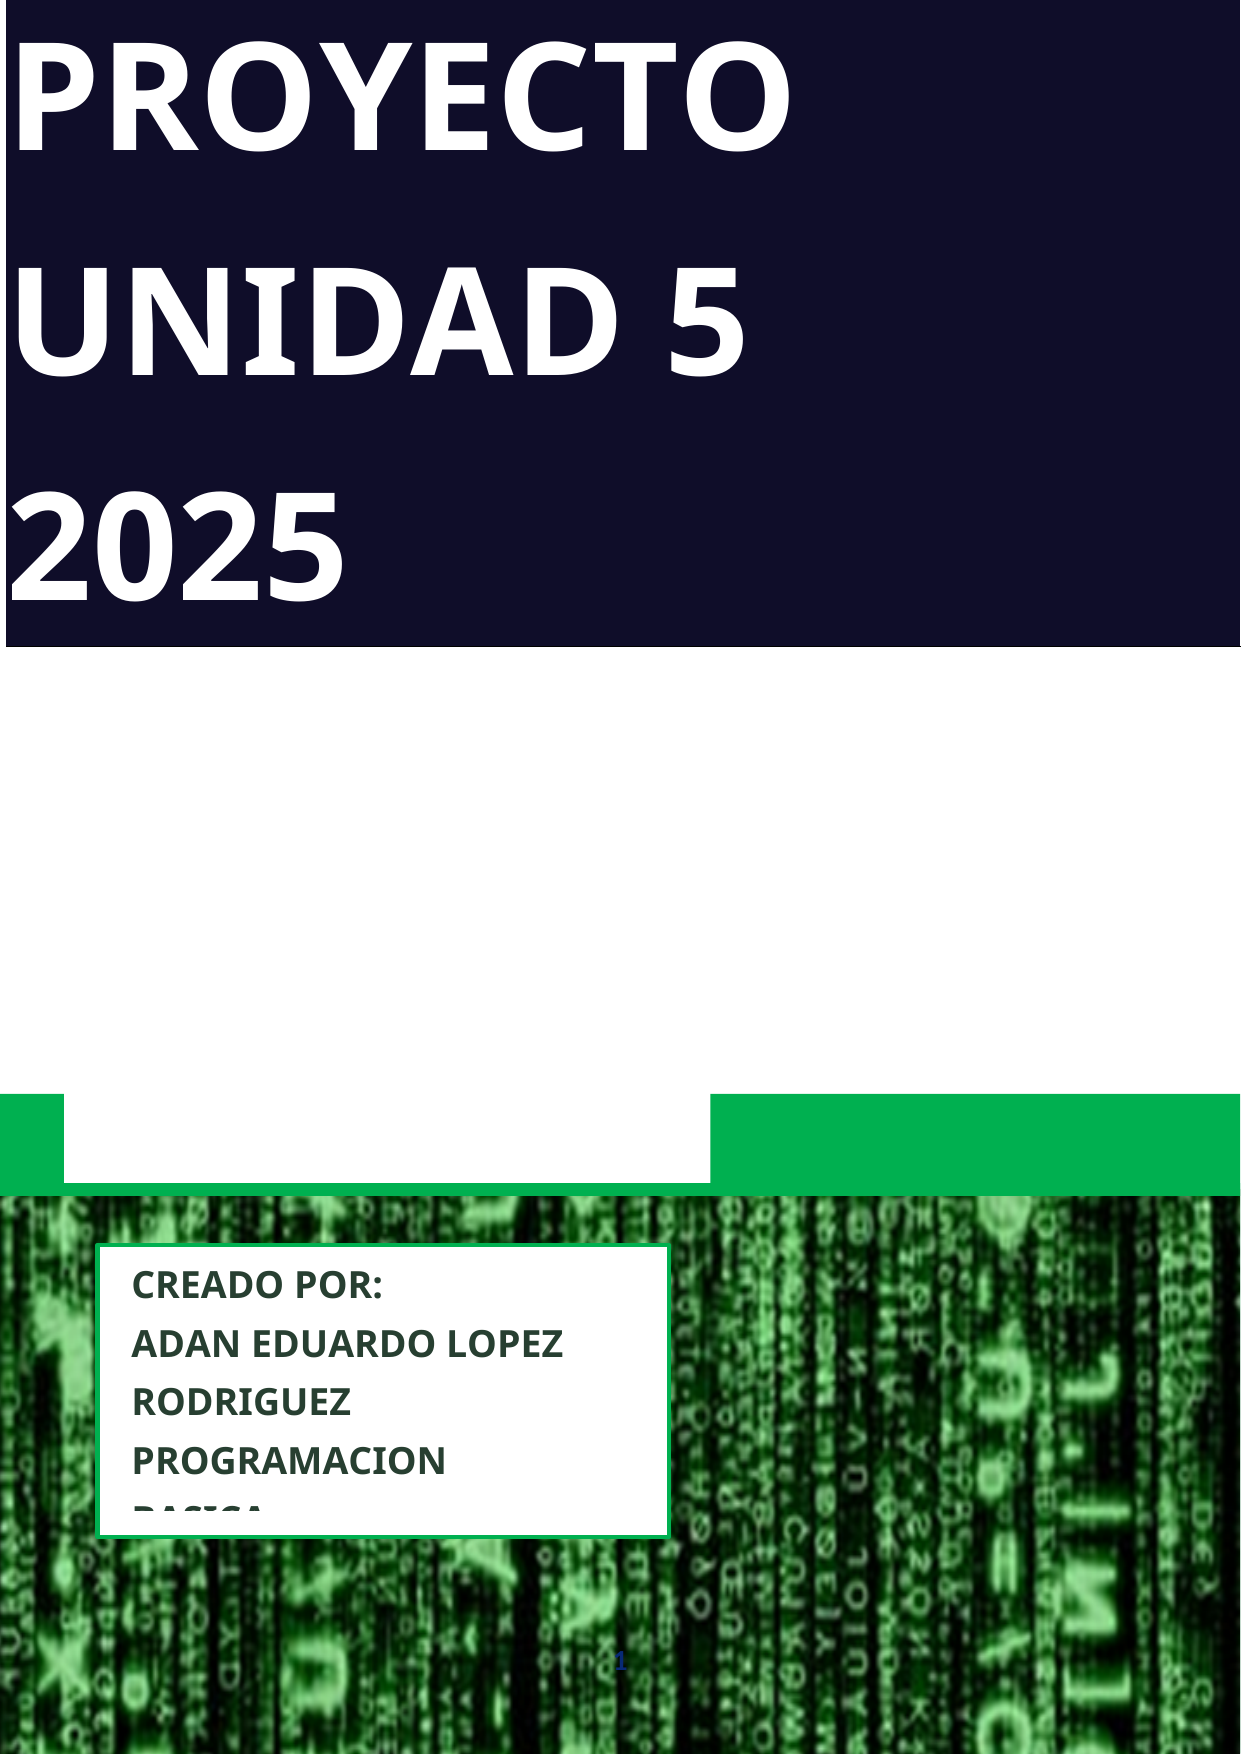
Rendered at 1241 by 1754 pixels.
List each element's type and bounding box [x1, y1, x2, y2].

table_header [98, 192, 806, 389]
picture [0, 1196, 1241, 1754]
